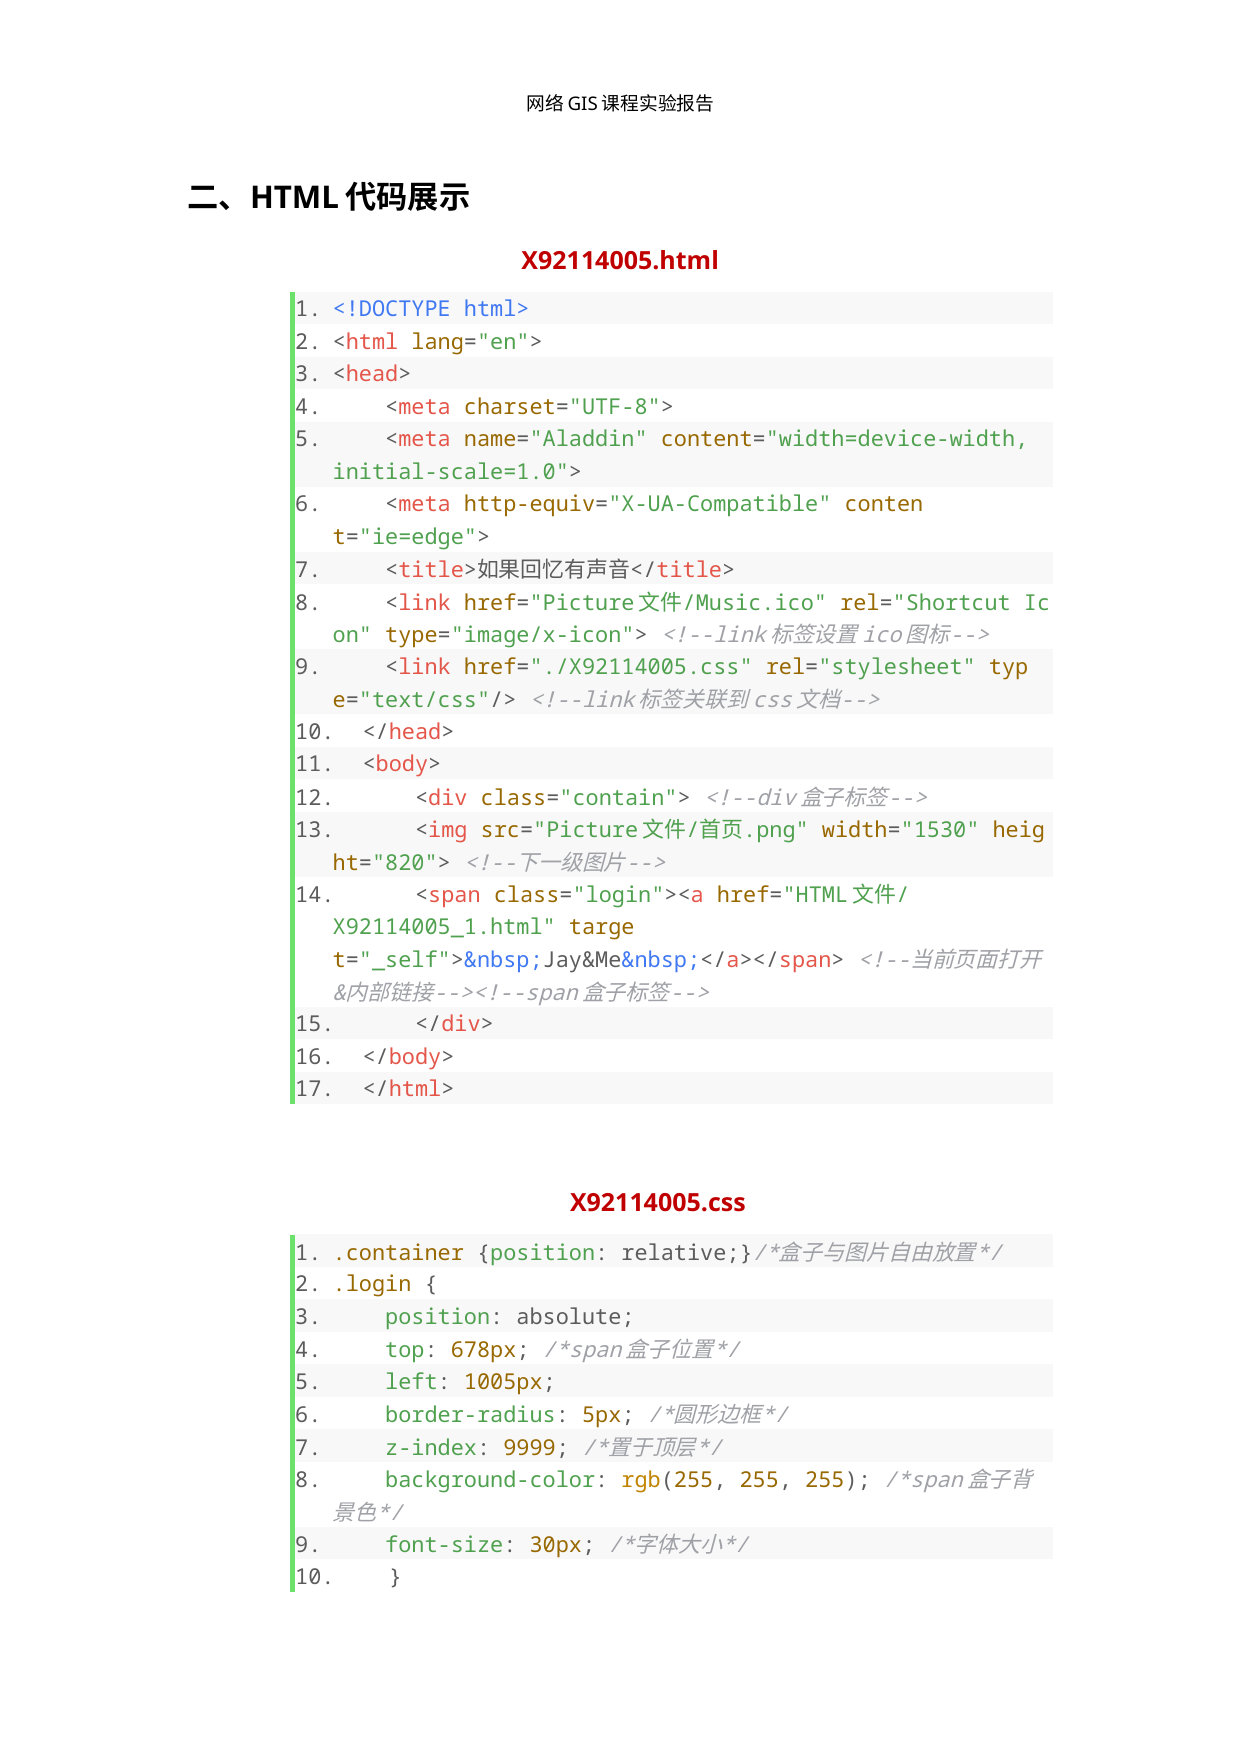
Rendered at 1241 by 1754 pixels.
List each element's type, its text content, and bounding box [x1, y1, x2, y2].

list <link href="./X92114005.css" rel="stylesheet" type="text/css"/> <!--link标签关联到css文档--> [295, 649, 1053, 714]
list <meta charset="UTF-8"> [295, 389, 1053, 422]
list X92114005.css [262, 1169, 1053, 1234]
list </body> [295, 1039, 1053, 1072]
list <title>如果回忆有声音</title> [295, 552, 1053, 584]
list } [295, 1559, 1053, 1592]
list .container {position: relative;}/*盒子与图片自由放置*/ [290, 1234, 1053, 1267]
text X92114005.html [187, 227, 1053, 292]
list .login { [295, 1267, 1053, 1299]
list </head> [295, 714, 1053, 747]
list background-color: rgb(255, 255, 255); /*span盒子背景色*/ [295, 1462, 1053, 1527]
list <body> [295, 747, 1053, 779]
list top: 678px; /*span盒子位置*/ [295, 1332, 1053, 1364]
text 二、HTML代码展示 [187, 162, 1053, 227]
list <meta http-equiv="X-UA-Compatible" content="ie=edge"> [295, 487, 1053, 552]
list <img src="Picture文件/首页.png" width="1530" height="820"> <!--下一级图片--> [295, 812, 1053, 877]
list left: 1005px; [295, 1364, 1053, 1397]
list <head> [295, 357, 1053, 389]
list <link href="Picture文件/Music.ico" rel="Shortcut Icon" type="image/x-icon"> <!--link标签设置ico图标--> [295, 584, 1053, 649]
list <html lang="en"> [295, 324, 1053, 357]
list font-size: 30px; /*字体大小*/ [295, 1527, 1053, 1559]
list <div class="contain"> <!--div盒子标签--> [295, 779, 1053, 812]
list </html> [295, 1072, 1053, 1104]
list <!DOCTYPE html> [295, 292, 1053, 324]
list z-index: 9999; /*置于顶层*/ [295, 1429, 1053, 1462]
list </div> [295, 1007, 1053, 1039]
list position: absolute; [295, 1299, 1053, 1332]
list <span class="login"><a href="HTML文件/X92114005_1.html" target="_self">&nbsp;Jay&Me&nbsp;</a></span> <!--当前页面打开&内部链接--><!--span盒子标签--> [295, 877, 1053, 1007]
list <meta name="Aladdin" content="width=device-width, initial-scale=1.0"> [295, 422, 1053, 487]
list border-radius: 5px; /*圆形边框*/ [295, 1397, 1053, 1429]
